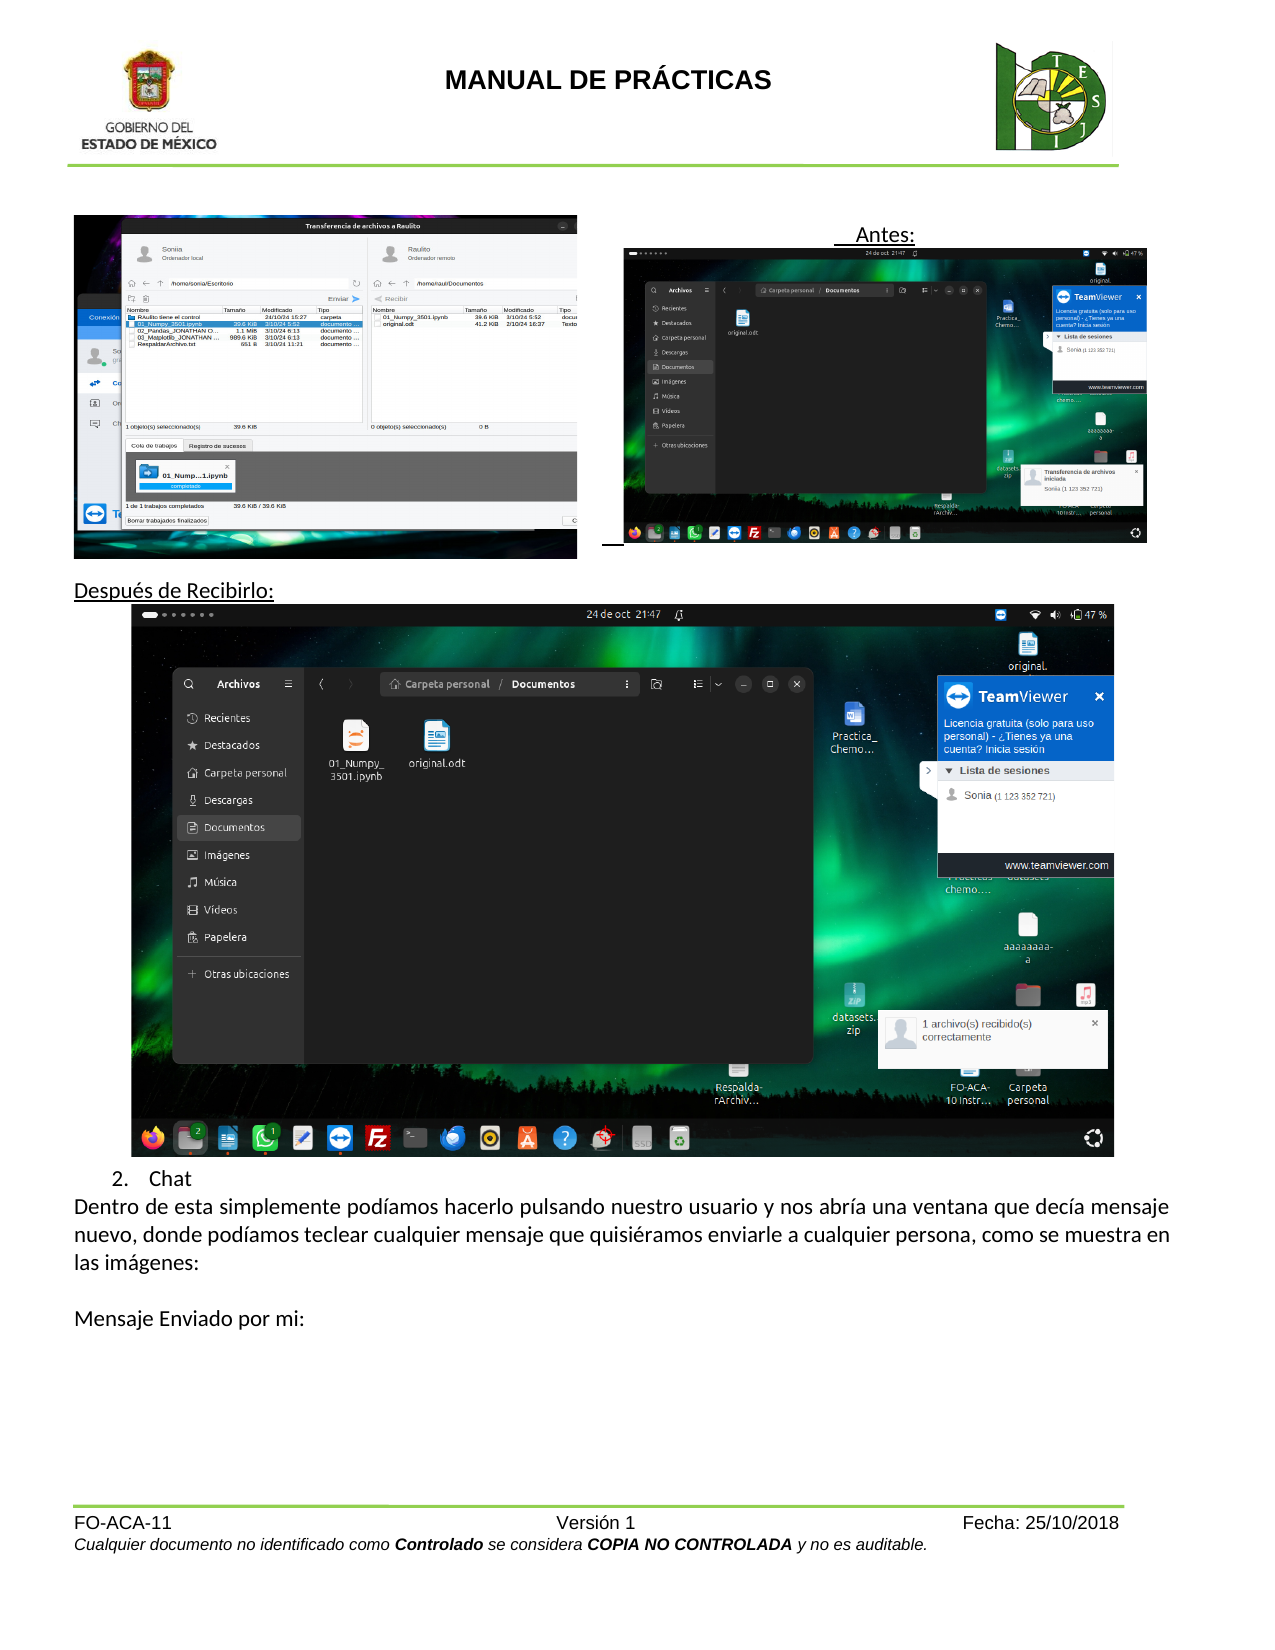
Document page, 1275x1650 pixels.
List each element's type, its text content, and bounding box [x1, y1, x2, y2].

list Chat [111, 1164, 1172, 1192]
picture [994, 41, 1113, 157]
picture [623, 248, 1147, 543]
text Después de Recibirlo: [74, 576, 1172, 604]
picture [73, 40, 219, 158]
picture [73, 215, 578, 559]
picture [131, 604, 1115, 1157]
text Mensaje Enviado por mi: [74, 1304, 1172, 1332]
text Dentro de esta simplemente podíamos hacerlo pulsando nuestro usuario y nos abría una ventana que decía mensaje nuevo, donde podíamos teclear cualquier mensaje que quisiéramos enviarle a cualquier persona, como se muestra en las imágenes: [74, 1192, 1172, 1276]
